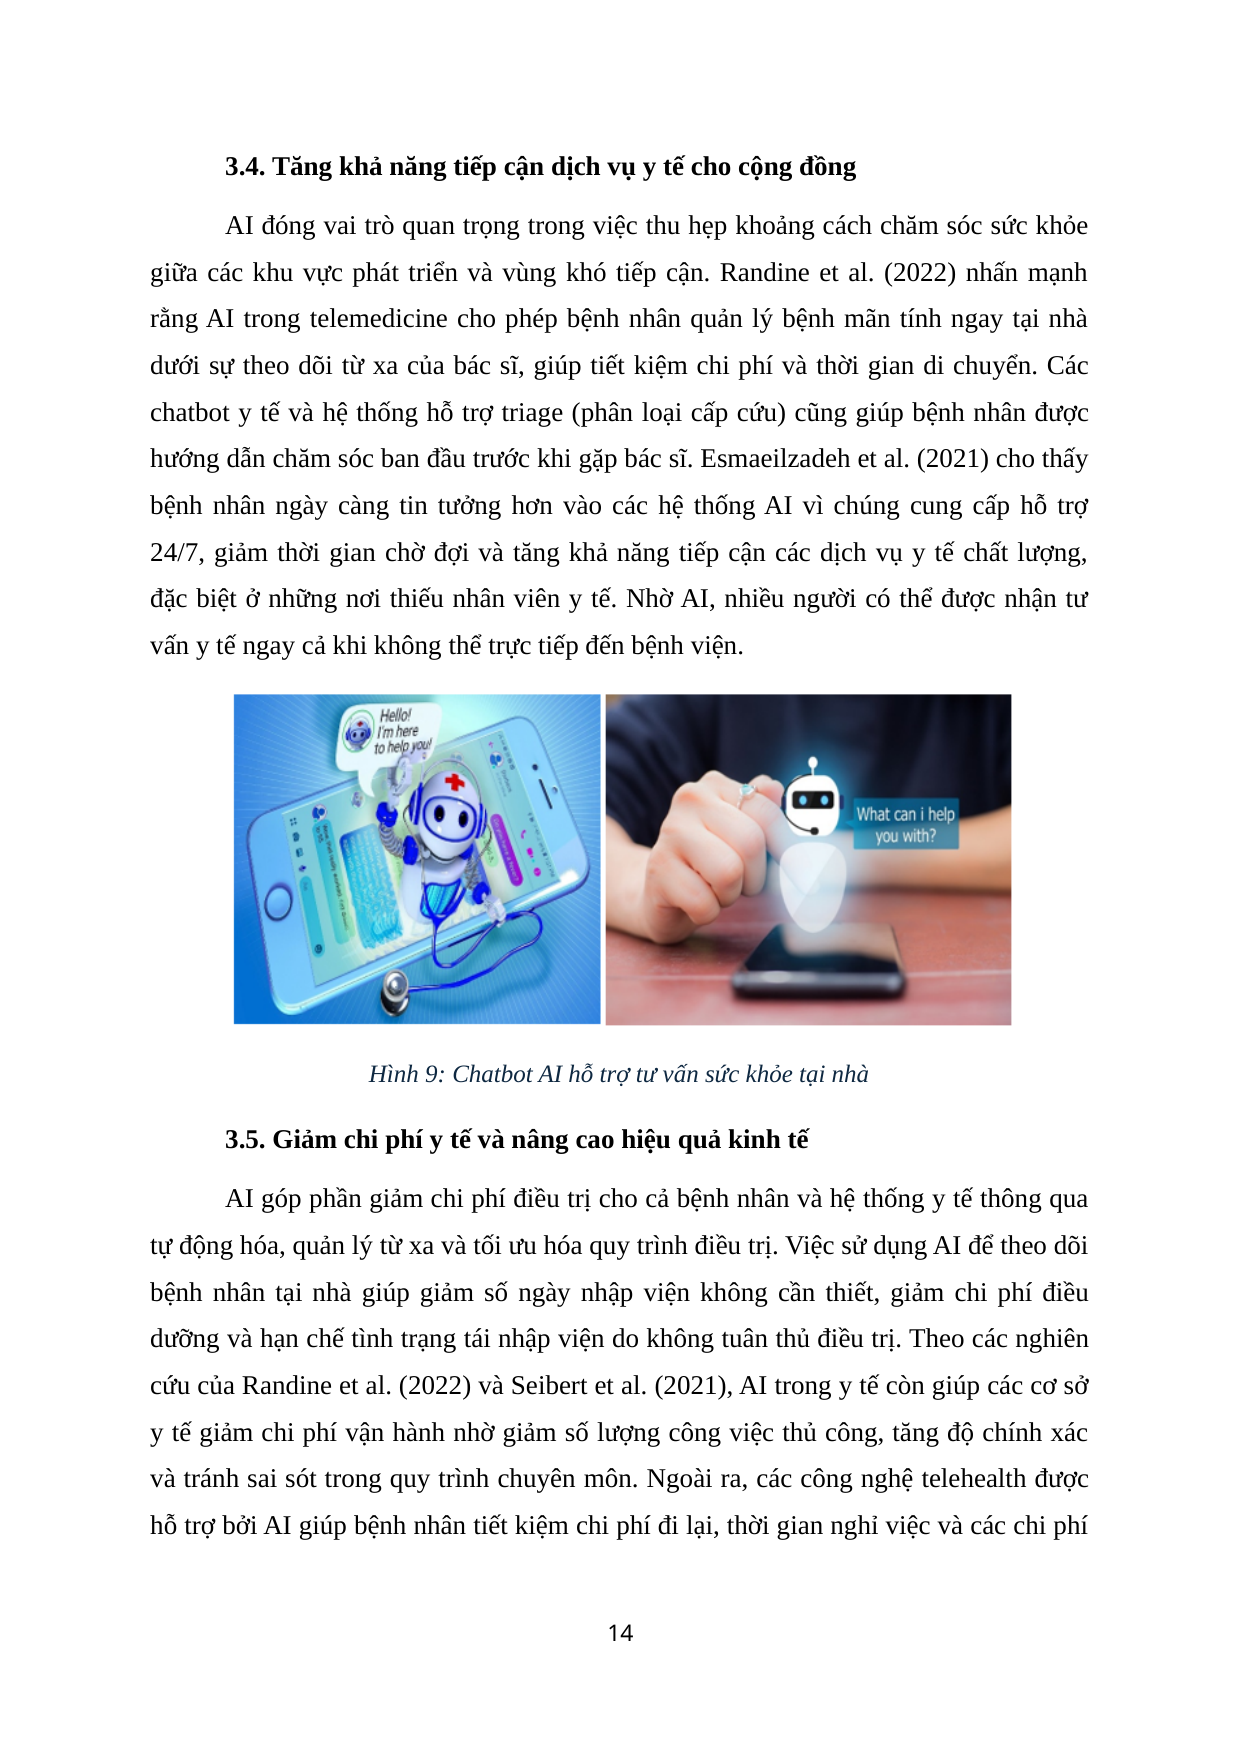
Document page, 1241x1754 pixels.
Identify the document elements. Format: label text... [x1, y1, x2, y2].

text 3.4. Tăng khả năng tiếp cận dịch vụ y tế cho cộng đồng [150, 150, 1090, 181]
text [150, 1183, 1090, 1540]
text 3.5. Giảm chi phí y tế và nâng cao hiệu quả kinh tế [150, 1123, 1090, 1154]
text AI đóng vai trò quan trọng trong việc thu hẹp khoảng cách chăm sóc sức khỏe giữa các khu vực phát triển và vùng khó tiếp cận. Randine et al. (2022) nhấn mạnh rằng AI trong telemedicine cho phép bệnh nhân quản lý bệnh mãn tính ngay tại nhà dưới sự theo dõi từ xa của bác sĩ, giúp tiết kiệm chi phí và thời gian di chuyển. Các chatbot y tế và hệ thống hỗ trợ triage (phân loại cấp cứu) cũng giúp bệnh nhân được hướng dẫn chăm sóc ban đầu trước khi gặp bác sĩ. Esmaeilzadeh et al. (2021) cho thấy bệnh nhân ngày càng tin tưởng hơn vào các hệ thống AI vì chúng cung cấp hỗ trợ 24/7, giảm thời gian chờ đợi và tăng khả năng tiếp cận các dịch vụ y tế chất lượng, đặc biệt ở những nơi thiếu nhân viên y tế. Nhờ AI, nhiều người có thể được nhận tư vấn y tế ngay cả khi không thể trực tiếp đến bệnh viện. [150, 209, 1090, 660]
picture [225, 688, 1018, 1032]
